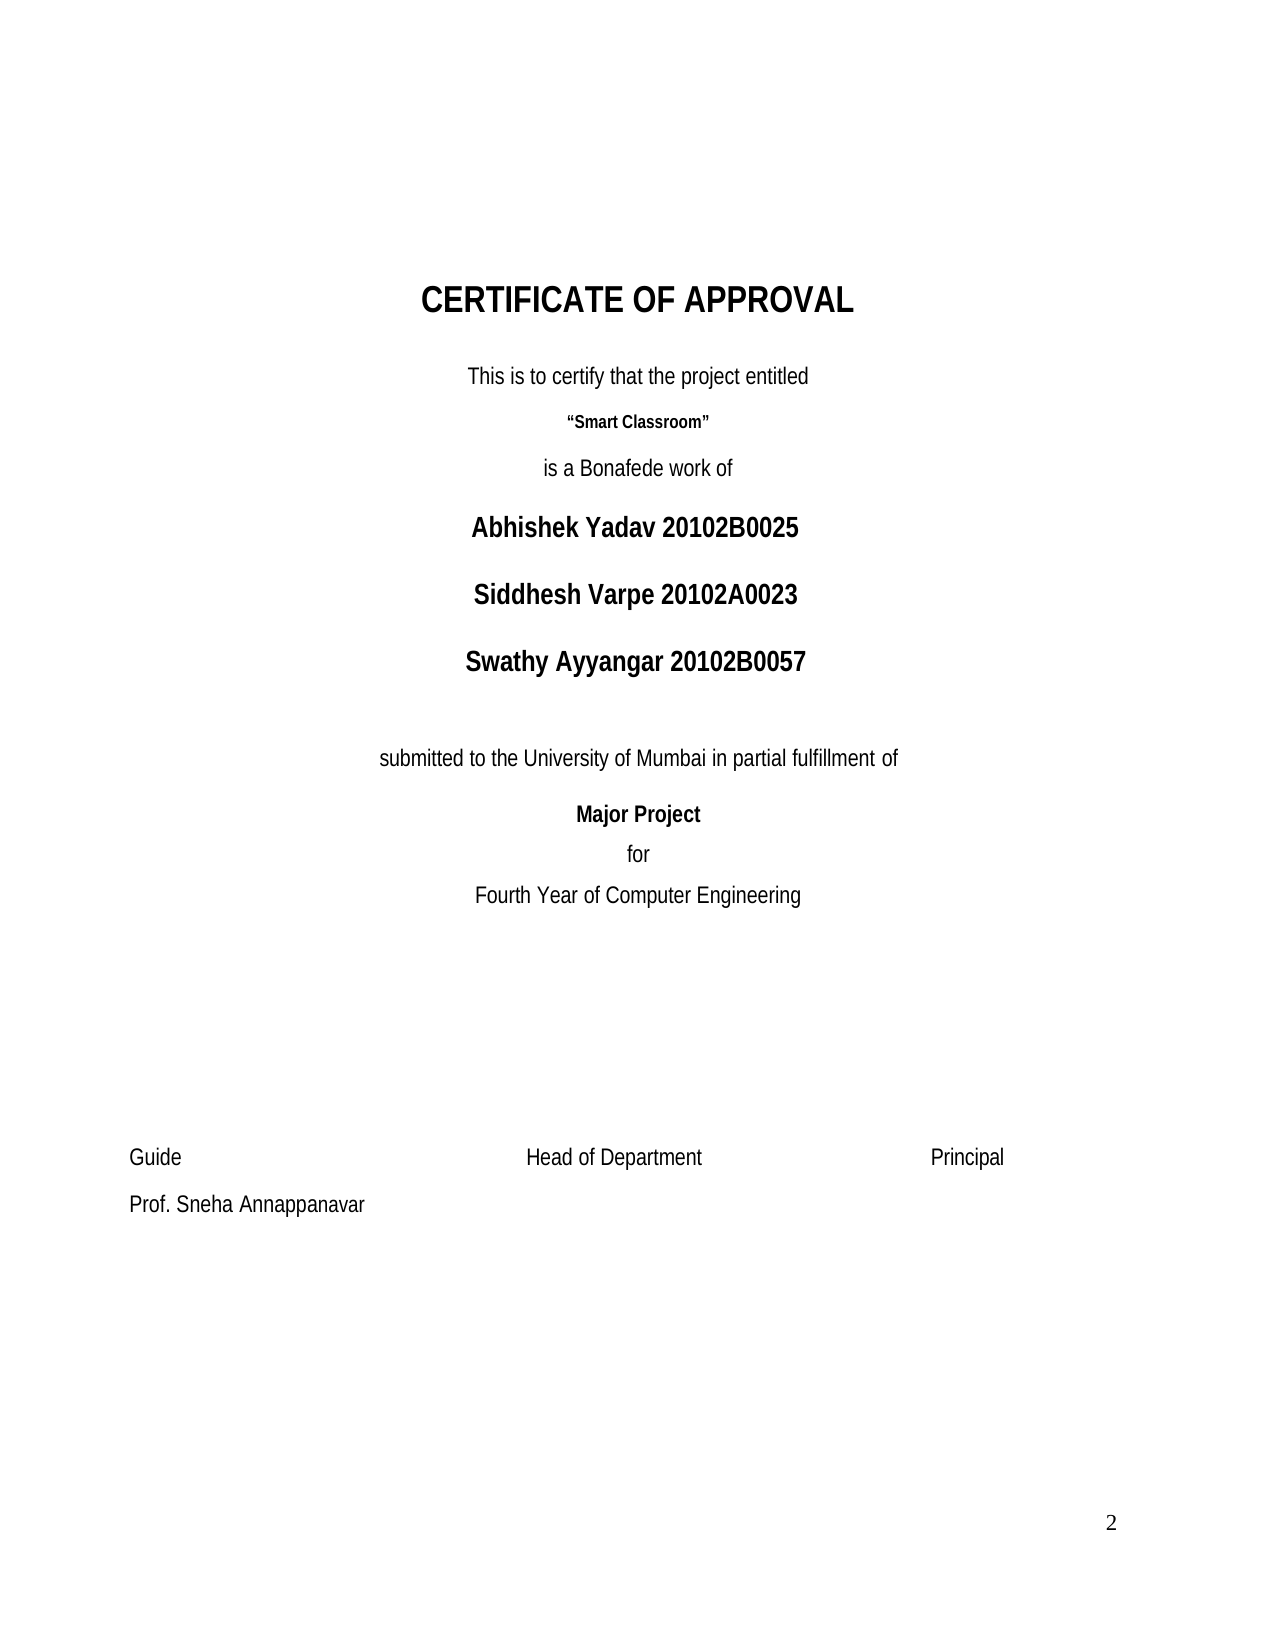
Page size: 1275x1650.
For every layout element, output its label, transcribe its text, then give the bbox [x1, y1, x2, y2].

subtitle Major Project [318, 800, 958, 828]
text for [319, 840, 958, 867]
text Guide Head of Department Principal Prof. Sneha Annappanavar [129, 1143, 1016, 1218]
text is a Bonafede work of [447, 454, 828, 482]
text This is to certify that the project entitled “Smart Classroom” [447, 362, 828, 433]
text Fourth Year of Computer Engineering [318, 881, 958, 909]
text Abhishek Yadav 20102B0025 Siddhesh Varpe 20102A0023 Swathy Ayyangar 20102B0057 [446, 510, 824, 678]
text CERTIFICATE OF APPROVAL [317, 278, 958, 321]
text submitted to the University of Mumbai in partial fulfillment of [319, 744, 958, 772]
